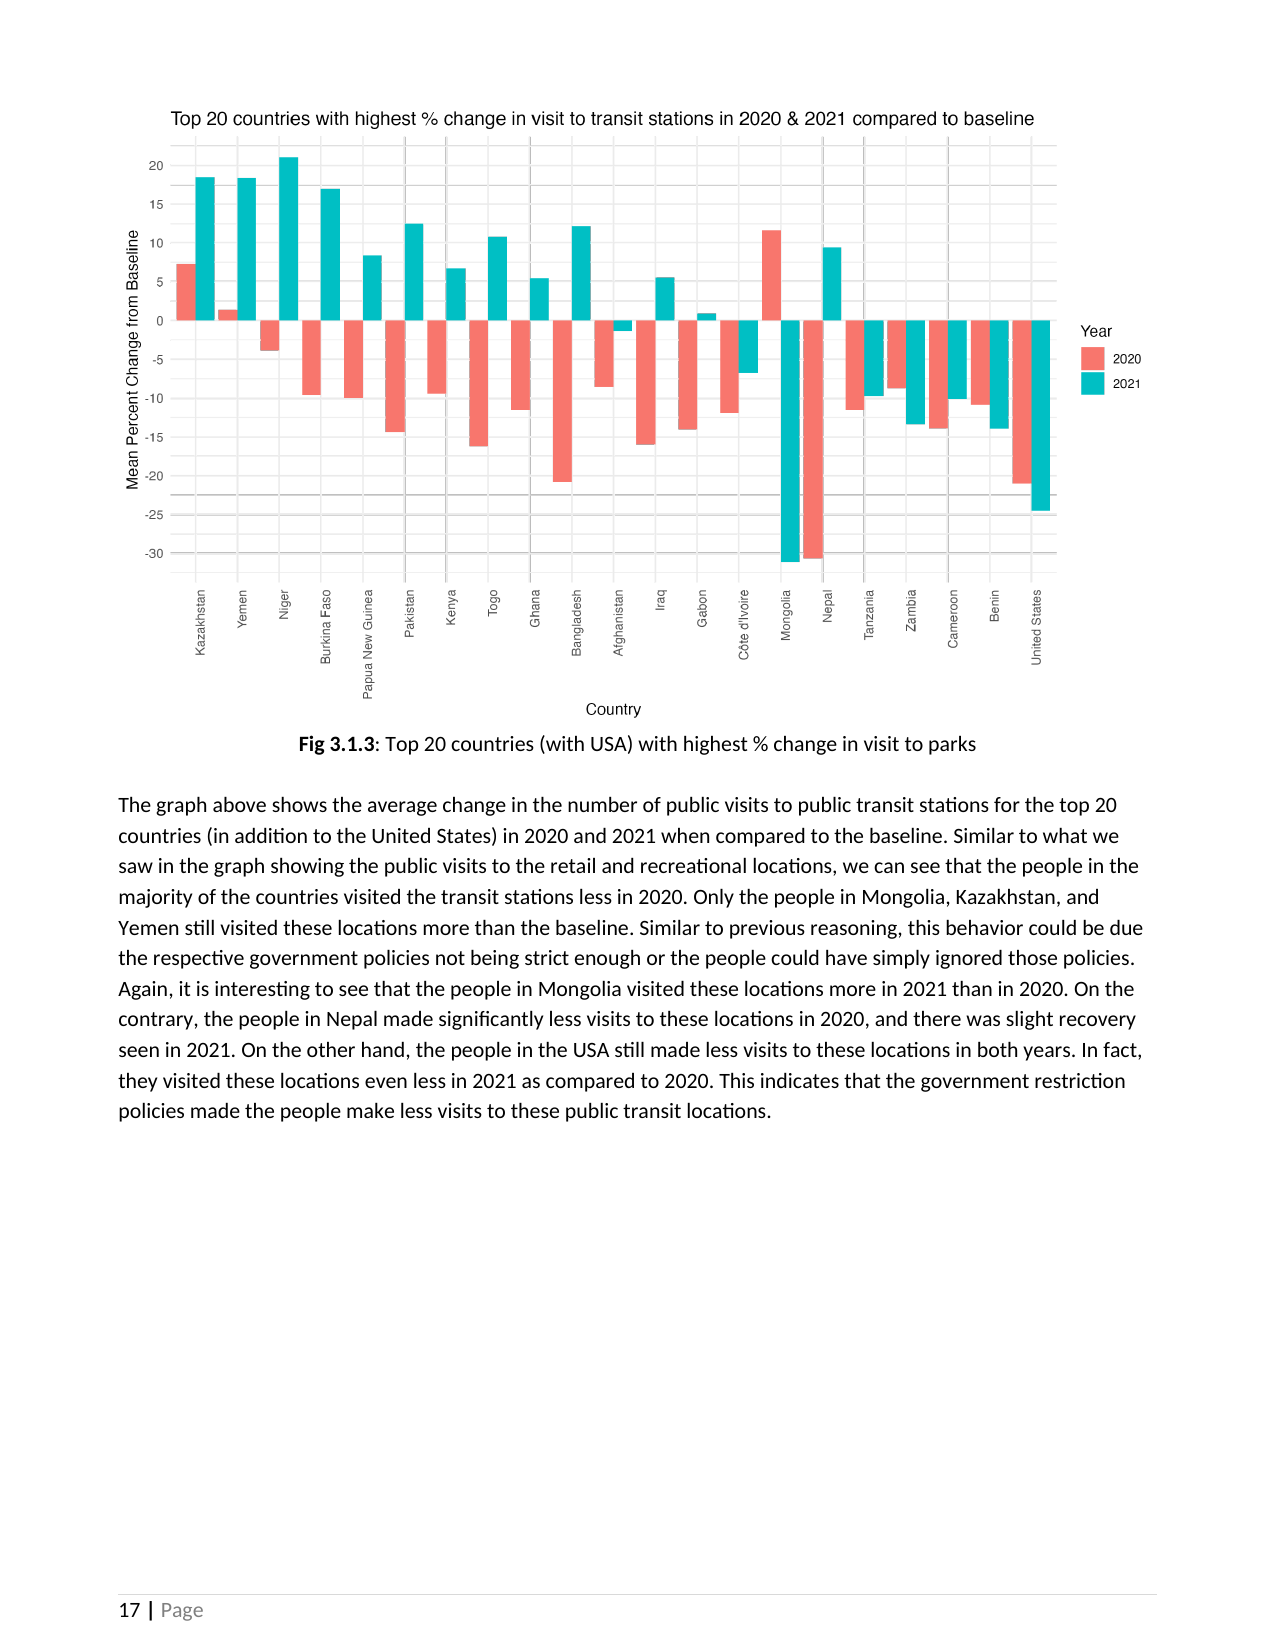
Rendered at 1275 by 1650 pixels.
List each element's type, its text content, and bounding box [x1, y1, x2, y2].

text Fig 3.1.3: Top 20 countries (with USA) with highest % change in visit to parks [118, 730, 1157, 757]
text The graph above shows the average change in the number of public visits to public transit stations for the top 20 countries (in addition to the United States) in 2020 and 2021 when compared to the baseline. Similar to what we saw in the graph showing the public visits to the retail and recreational locations, we can see that the people in the majority of the countries visited the transit stations less in 2020. Only the people in Mongolia, Kazakhstan, and Yemen still visited these locations more than the baseline. Similar to previous reasoning, this behavior could be due the respective government policies not being strict enough or the people could have simply ignored those policies. Again, it is interesting to see that the people in Mongolia visited these locations more in 2021 than in 2020. On the contrary, the people in Nepal made significantly less visits to these locations in 2020, and there was slight recovery seen in 2021. On the other hand, the people in the USA still made less visits to these locations in both years. In fact, they visited these locations even less in 2021 as compared to 2020. This indicates that the government restriction policies made the people make less visits to these public transit locations. [118, 791, 1157, 1124]
picture [118, 103, 1157, 726]
